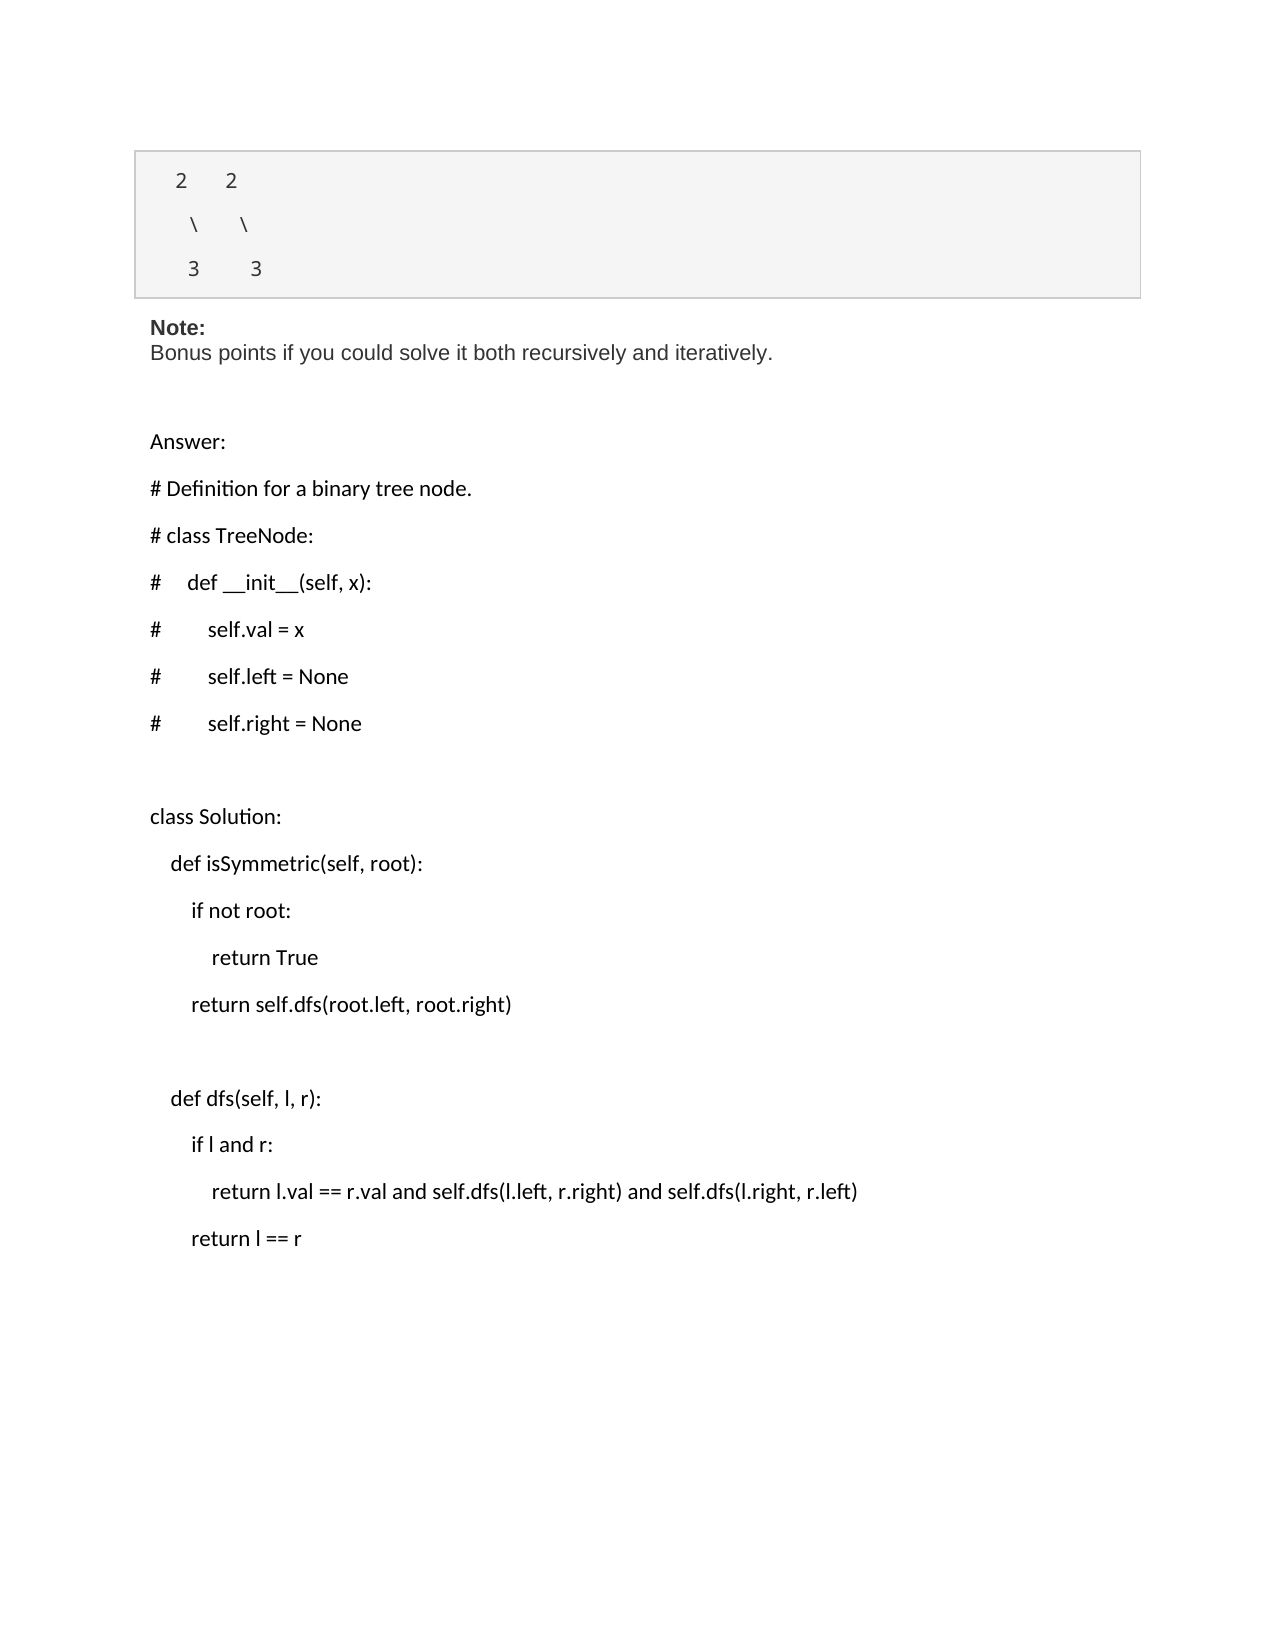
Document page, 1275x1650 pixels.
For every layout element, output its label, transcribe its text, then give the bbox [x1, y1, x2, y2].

text 2 2 [136, 152, 1140, 194]
text # self.right = None [150, 709, 1125, 737]
text if l and r: [150, 1131, 1125, 1158]
text # def __init__(self, x): [150, 568, 1125, 596]
text if not root: [150, 896, 1125, 924]
text Note: Bonus points if you could solve it both recursively and iteratively. [150, 314, 1125, 365]
text return self.dfs(root.left, root.right) [150, 990, 1125, 1018]
text # Definition for a binary tree node. [150, 474, 1125, 502]
text def isSymmetric(self, root): [150, 849, 1125, 877]
text # class TreeNode: [150, 521, 1125, 549]
text return l.val == r.val and self.dfs(l.left, r.right) and self.dfs(l.right, r.left) [150, 1177, 1125, 1205]
text class Solution: [150, 802, 1125, 830]
text Answer: [150, 427, 1125, 455]
text # self.left = None [150, 662, 1125, 690]
text 3 3 [136, 238, 1140, 297]
text return True [150, 943, 1125, 971]
text # self.val = x [150, 615, 1125, 643]
text \ \ [136, 194, 1140, 238]
text def dfs(self, l, r): [150, 1084, 1125, 1112]
text return l == r [150, 1224, 1125, 1252]
